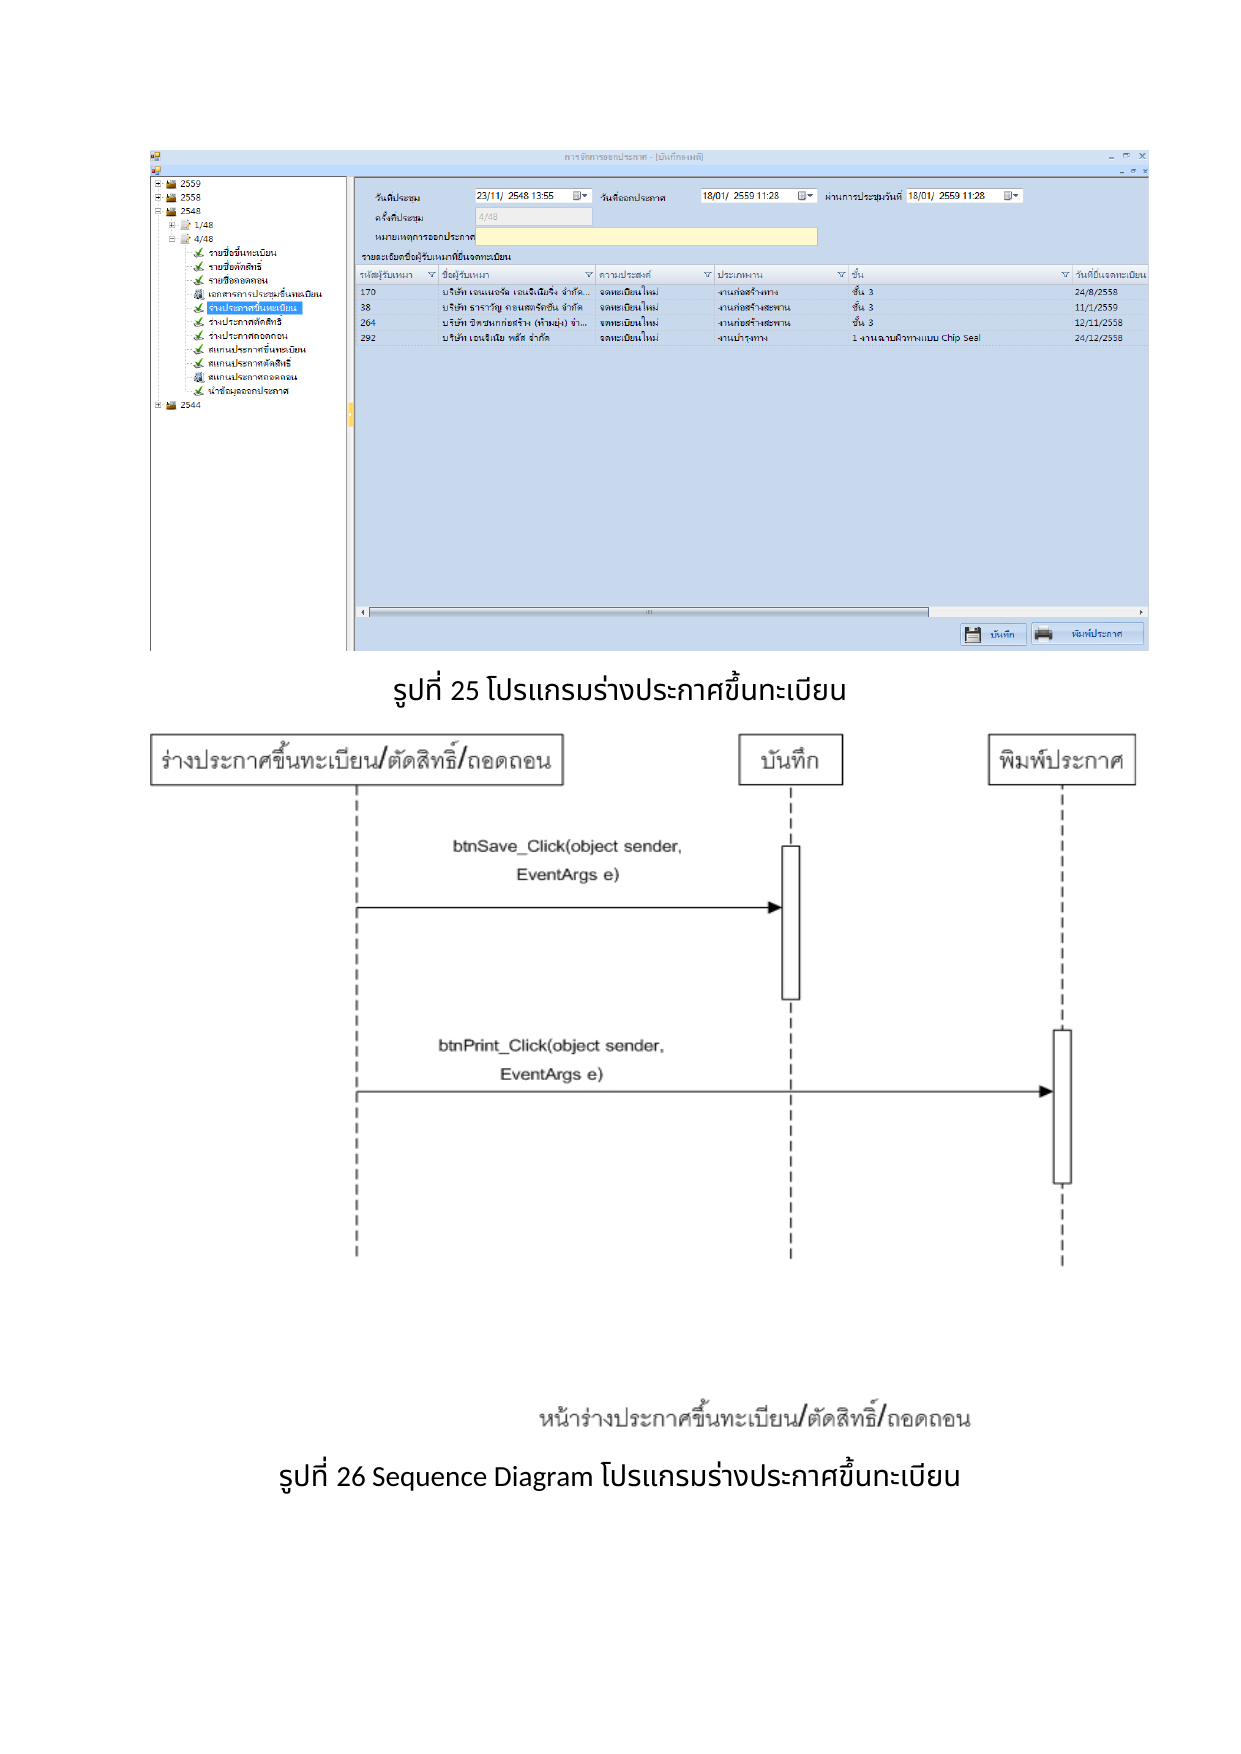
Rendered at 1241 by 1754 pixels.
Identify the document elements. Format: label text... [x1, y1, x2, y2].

picture [150, 733, 1137, 1437]
text รูปที่ 25 โปรแกรมร่างประกาศขึ้นทะเบียน [150, 669, 1090, 713]
picture [150, 150, 1149, 651]
text รูปที่ 26 Sequence Diagram โปรแกรมร่างประกาศขึ้นทะเบียน [150, 1456, 1090, 1500]
